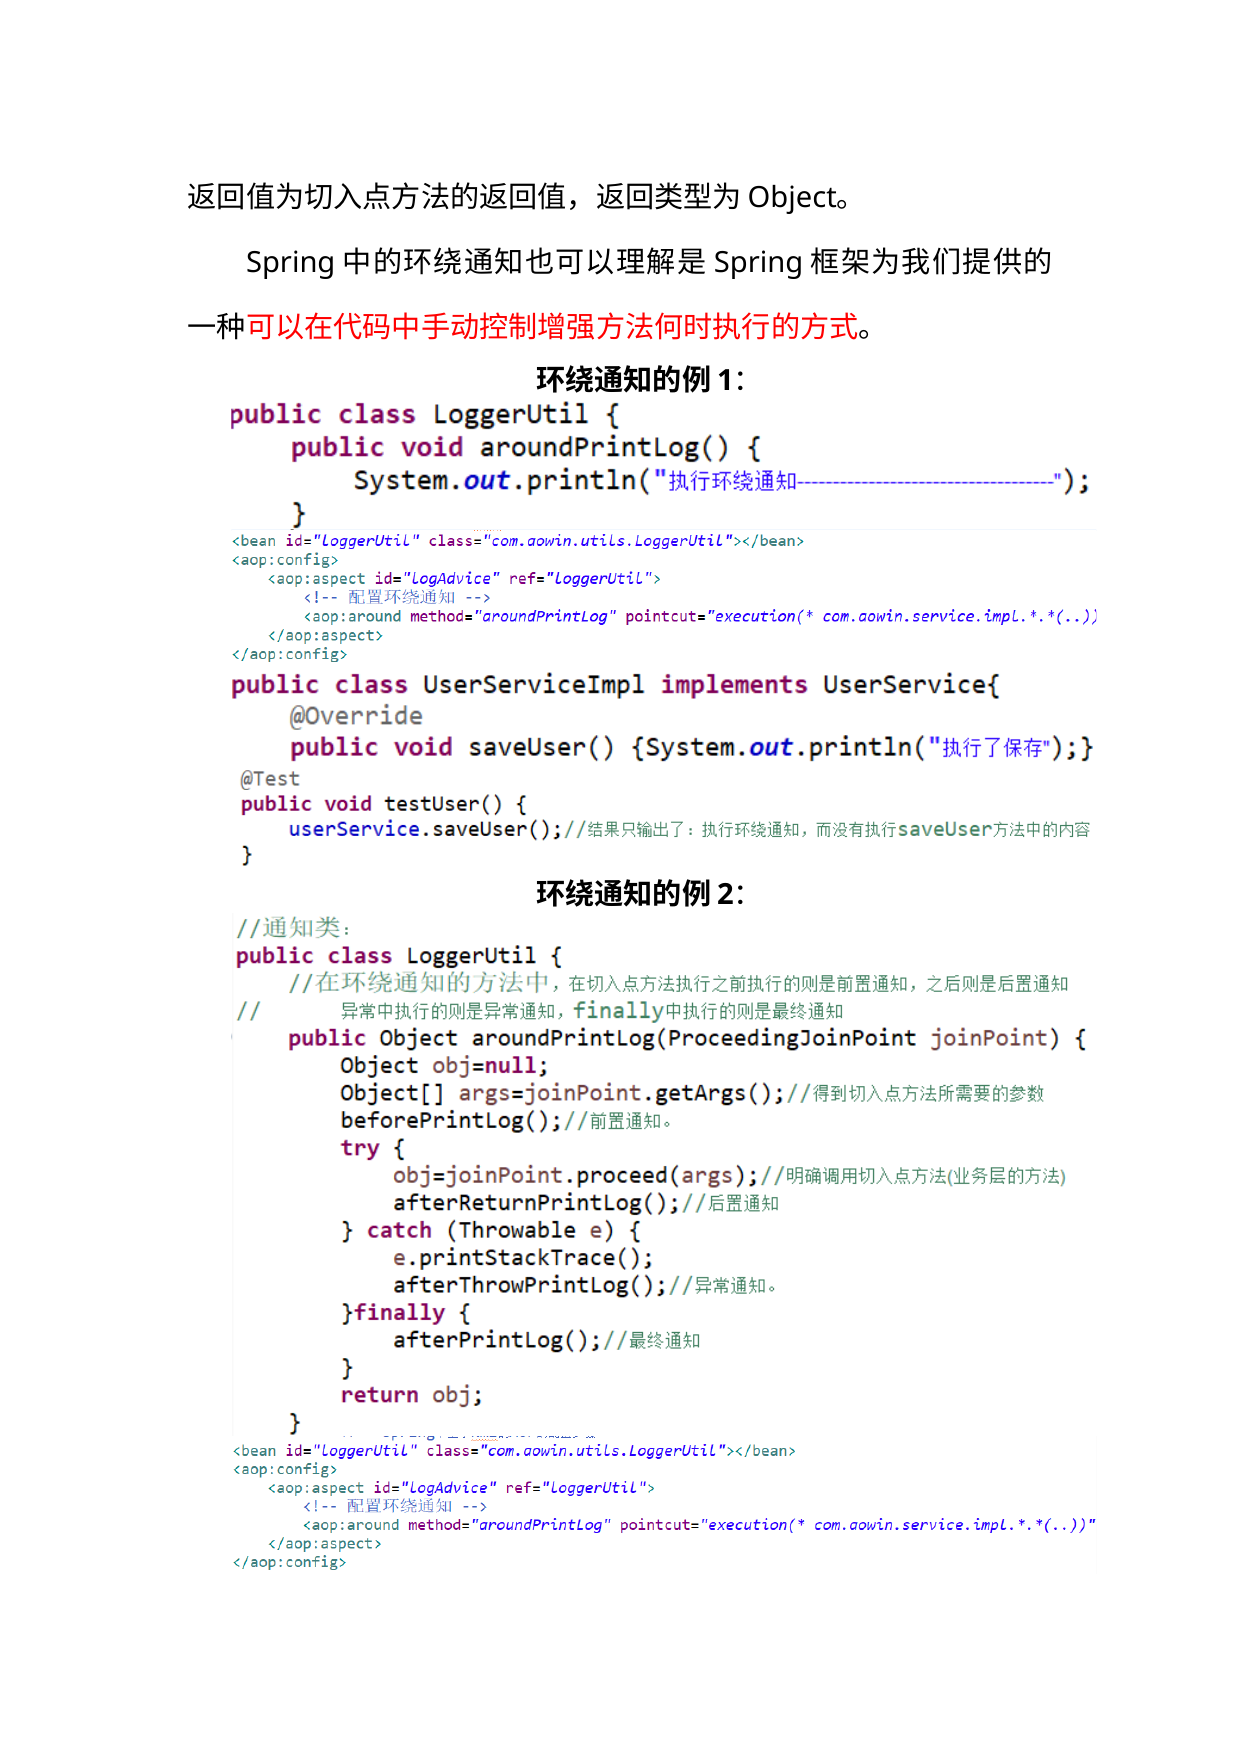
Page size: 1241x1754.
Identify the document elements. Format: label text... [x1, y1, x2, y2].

picture [231, 913, 1097, 1574]
picture [231, 399, 1097, 871]
text 环绕通知的例2： [187, 871, 1053, 913]
text Spring中的环绕通知也可以理解是Spring框架为我们提供的一种可以在代码中手动控制增强方法何时执行的方式。 [187, 227, 1053, 357]
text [187, 162, 1053, 227]
text 环绕通知的例1： [187, 357, 1053, 399]
